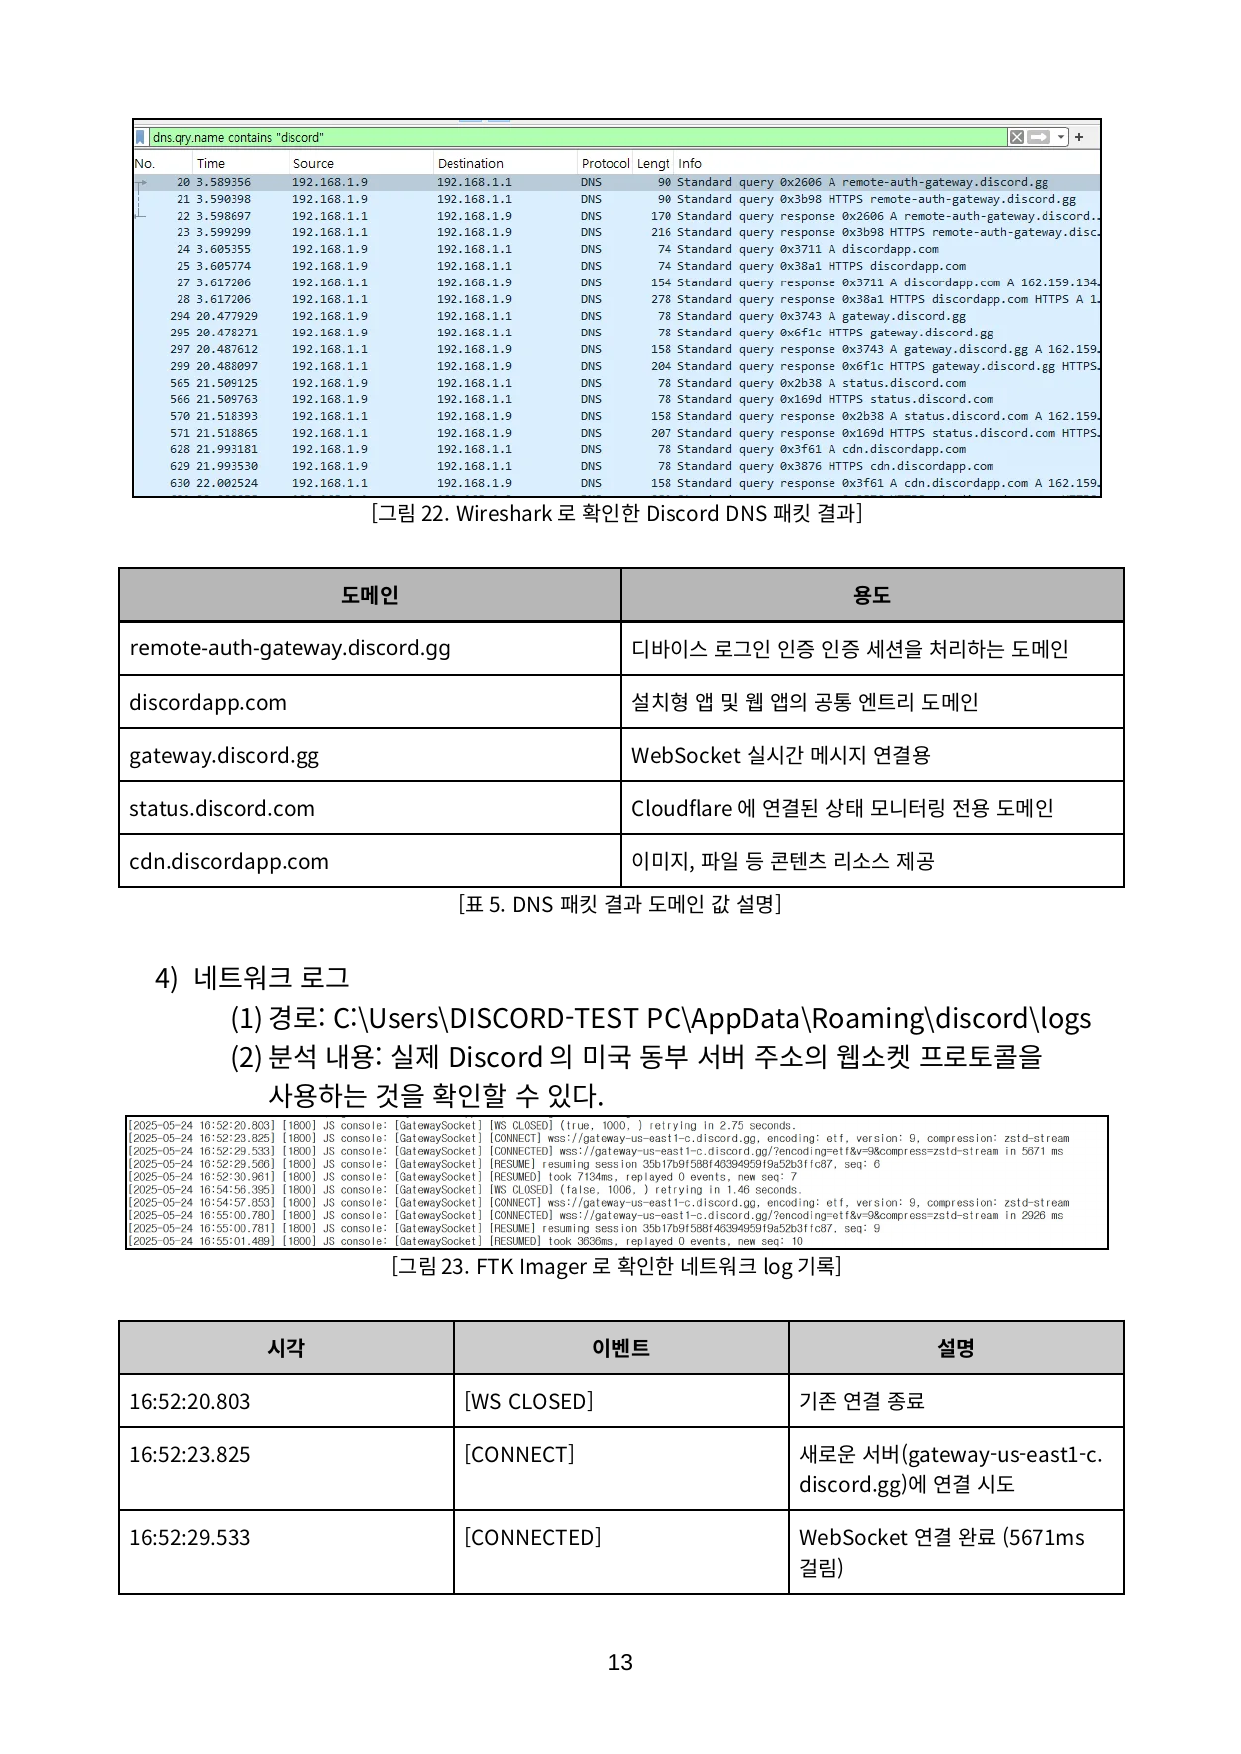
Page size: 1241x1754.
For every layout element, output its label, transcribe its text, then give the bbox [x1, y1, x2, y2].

picture [127, 1117, 1107, 1248]
table_cell 16:52:20.803 [120, 1375, 453, 1426]
picture [134, 120, 1100, 496]
table_header 설명 [790, 1322, 1123, 1373]
table_cell WebSocket 연결 완료 (5671ms 걸림) [790, 1511, 1123, 1592]
table_cell discordapp.com [120, 676, 620, 727]
table_header 시각 [120, 1322, 453, 1373]
table_cell [WS CLOSED] [455, 1375, 788, 1426]
text [그림22. Wireshark로 확인한 Discord DNS 패킷 결과] [118, 498, 1116, 528]
table_header 도메인 [120, 569, 620, 620]
list 분석 내용: 실제 Discord의 미국 동부 서버 주소의 웹소켓 프로토콜을 사용하는 것을 확인할 수 있다. [231, 1036, 1116, 1114]
table_cell 이미지, 파일 등 콘텐츠 리소스 제공 [622, 835, 1123, 886]
text [그림23. FTK Imager로 확인한 네트워크 log기록] [118, 1250, 1116, 1280]
table_cell [CONNECTED] [455, 1511, 788, 1592]
table_cell 새로운 서버(gateway-us-east1-c.discord.gg)에 연결 시도 [790, 1428, 1123, 1509]
table_cell 16:52:29.533 [120, 1511, 453, 1592]
text [표5. DNS 패킷 결과 도메인 값 설명] [118, 888, 1122, 918]
table_header 용도 [622, 569, 1123, 620]
list 경로: C:\Users\DISCORD-TEST PC\AppData\Roaming\discord\logs [231, 997, 1116, 1036]
table_header 이벤트 [455, 1322, 788, 1373]
table_cell gateway.discord.gg [120, 729, 620, 780]
table_cell remote-auth-gateway.discord.gg [120, 623, 620, 673]
table_cell Cloudflare에 연결된 상태 모니터링 전용 도메인 [622, 782, 1123, 833]
table_cell status.discord.com [120, 782, 620, 833]
table_cell [CONNECT] [455, 1428, 788, 1509]
table_cell cdn.discordapp.com [120, 835, 620, 886]
list 네트워크 로그 [156, 957, 1116, 997]
table_cell 설치형 앱 및 웹 앱의 공통 엔트리 도메인 [622, 676, 1123, 727]
table_cell 16:52:23.825 [120, 1428, 453, 1509]
table_cell 디바이스 로그인 인증 인증 세션을 처리하는 도메인 [622, 623, 1123, 673]
table_cell WebSocket 실시간 메시지 연결용 [622, 729, 1123, 780]
table_cell 기존 연결 종료 [790, 1375, 1123, 1426]
